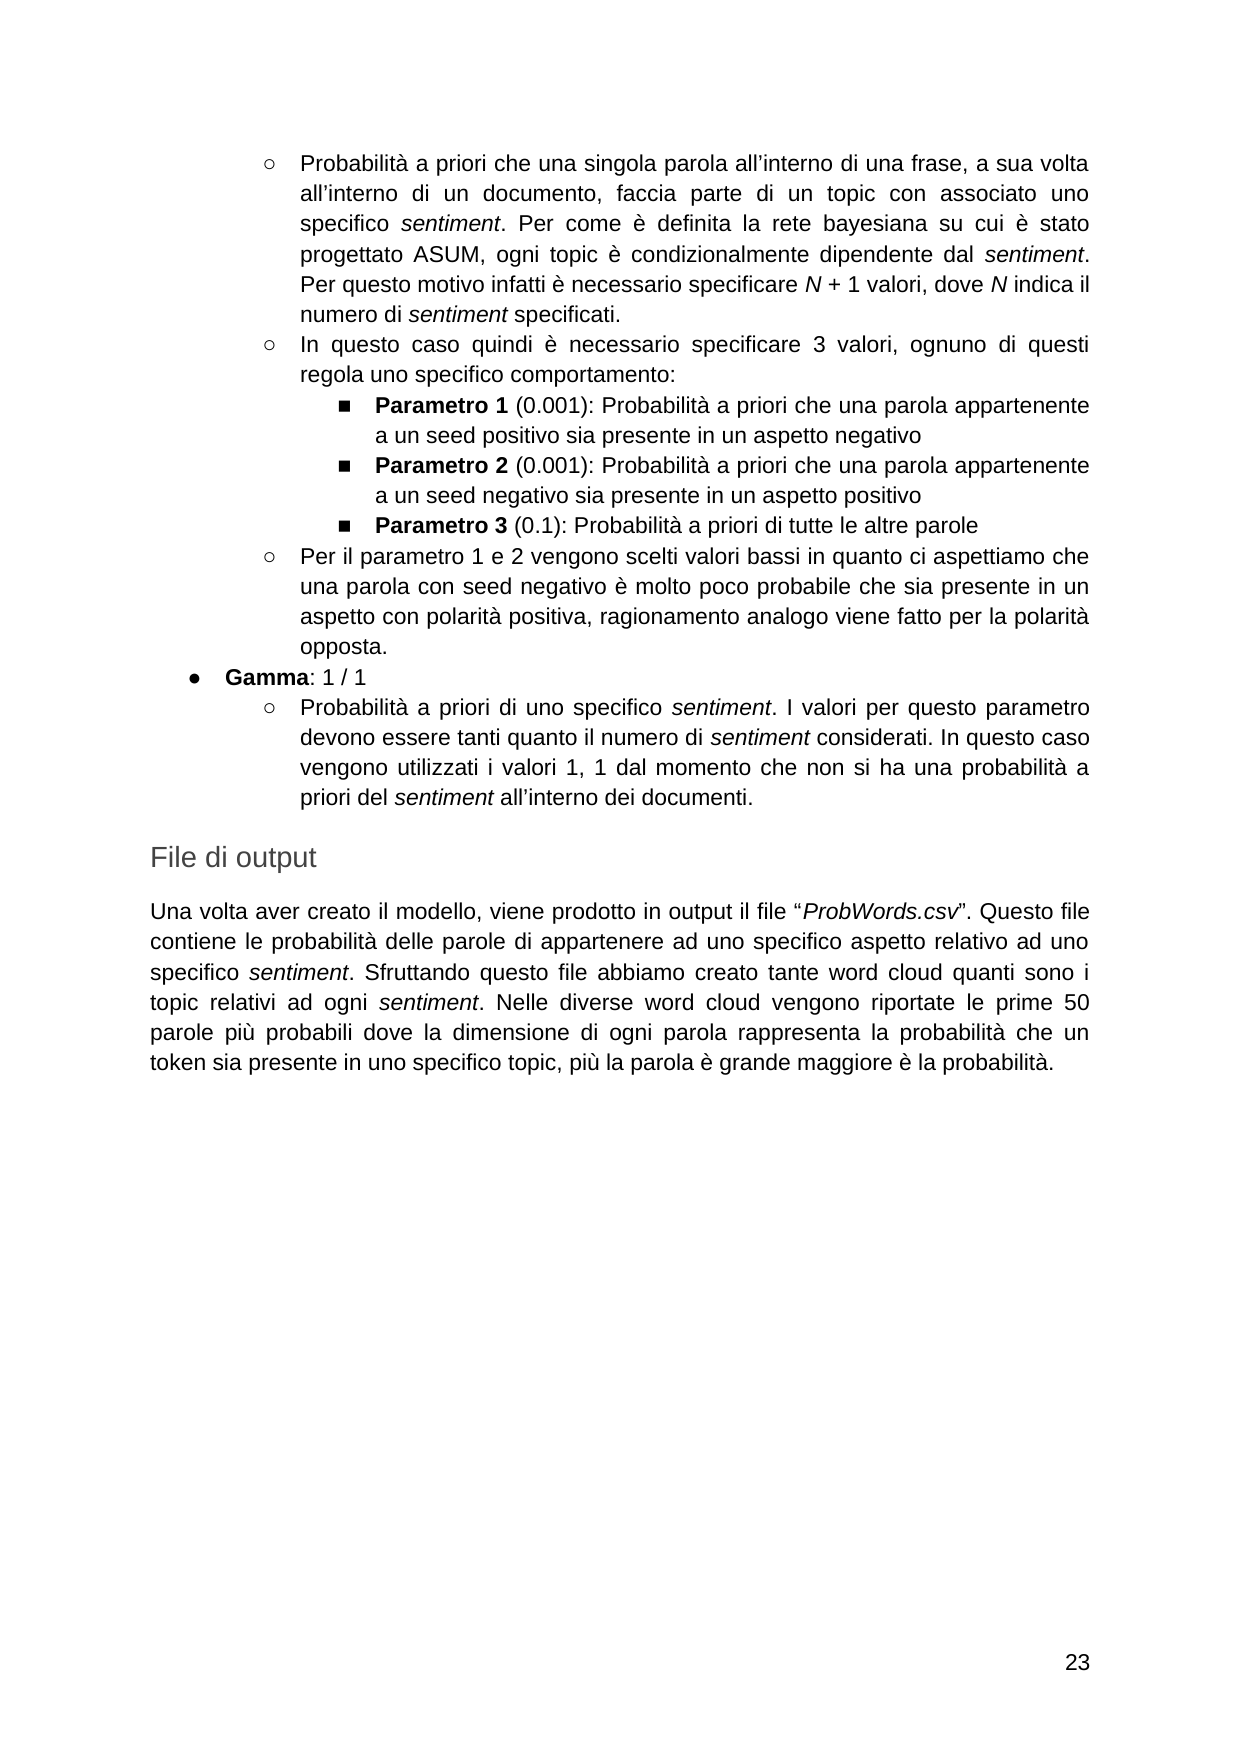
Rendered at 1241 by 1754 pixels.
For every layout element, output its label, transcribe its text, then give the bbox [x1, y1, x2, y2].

list Parametro 1 (0.001): Probabilità a priori che una parola appartenente a un seed positivo sia presente in un aspetto negativo [337, 392, 1090, 448]
list Probabilità a priori che una singola parola all’interno di una frase, a sua volta all’interno di un documento, faccia parte di un topic con associato uno specifico sentiment. Per come è definita la rete bayesiana su cui è stato progettato ASUM, ogni topic è condizionalmente dipendente dal sentiment. Per questo motivo infatti è necessario specificare N + 1 valori, dove N indica il numero di sentiment specificati. [262, 150, 1090, 327]
subtitle File di output [150, 839, 1090, 873]
list Gamma: 1 / 1 [187, 663, 1090, 690]
list Probabilità a priori di uno specifico sentiment. I valori per questo parametro devono essere tanti quanto il numero di sentiment considerati. In questo caso vengono utilizzati i valori 1, 1 dal momento che non si ha una probabilità a priori del sentiment all’interno dei documenti. [262, 694, 1090, 811]
list Per il parametro 1 e 2 vengono scelti valori bassi in quanto ci aspettiamo che una parola con seed negativo è molto poco probabile che sia presente in un aspetto con polarità positiva, ragionamento analogo viene fatto per la polarità opposta. [262, 543, 1090, 660]
list Parametro 3 (0.1): Probabilità a priori di tutte le altre parole [337, 512, 1090, 539]
list Parametro 2 (0.001): Probabilità a priori che una parola appartenente a un seed negativo sia presente in un aspetto positivo [337, 452, 1090, 509]
text Una volta aver creato il modello, viene prodotto in output il file “ProbWords.csv”. Questo file contiene le probabilità delle parole di appartenere ad uno specifico aspetto relativo ad uno specifico sentiment. Sfruttando questo file abbiamo creato tante word cloud quanti sono i topic relativi ad ogni sentiment. Nelle diverse word cloud vengono riportate le prime 50 parole più probabili dove la dimensione di ogni parola rappresenta la probabilità che un token sia presente in uno specifico topic, più la parola è grande maggiore è la probabilità. [150, 898, 1090, 1076]
list In questo caso quindi è necessario specificare 3 valori, ognuno di questi regola uno specifico comportamento: [262, 331, 1090, 388]
